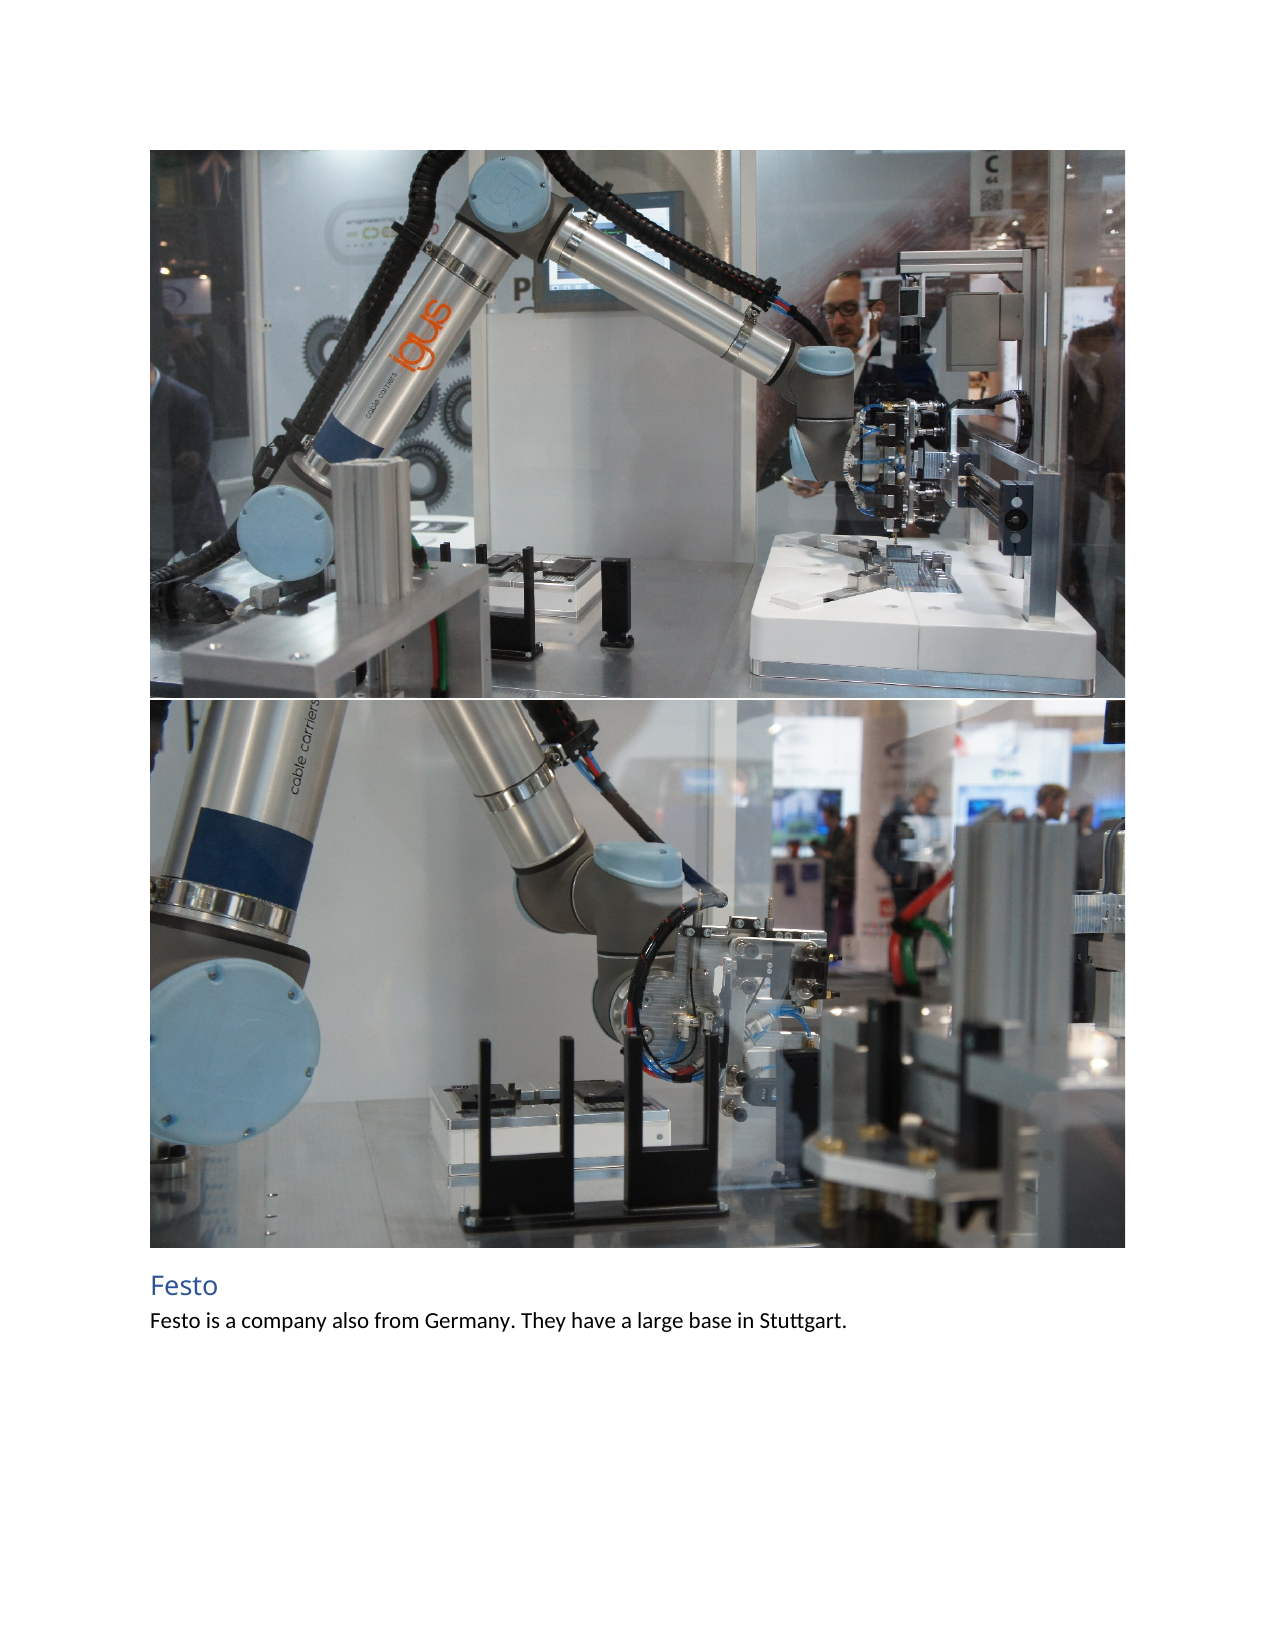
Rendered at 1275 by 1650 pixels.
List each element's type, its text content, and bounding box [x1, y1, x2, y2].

text Festo is a company also from Germany. They have a large base in Stuttgart. [150, 1306, 1125, 1334]
picture [150, 700, 1125, 1248]
picture [150, 150, 1125, 698]
subtitle Festo [150, 1267, 1125, 1303]
